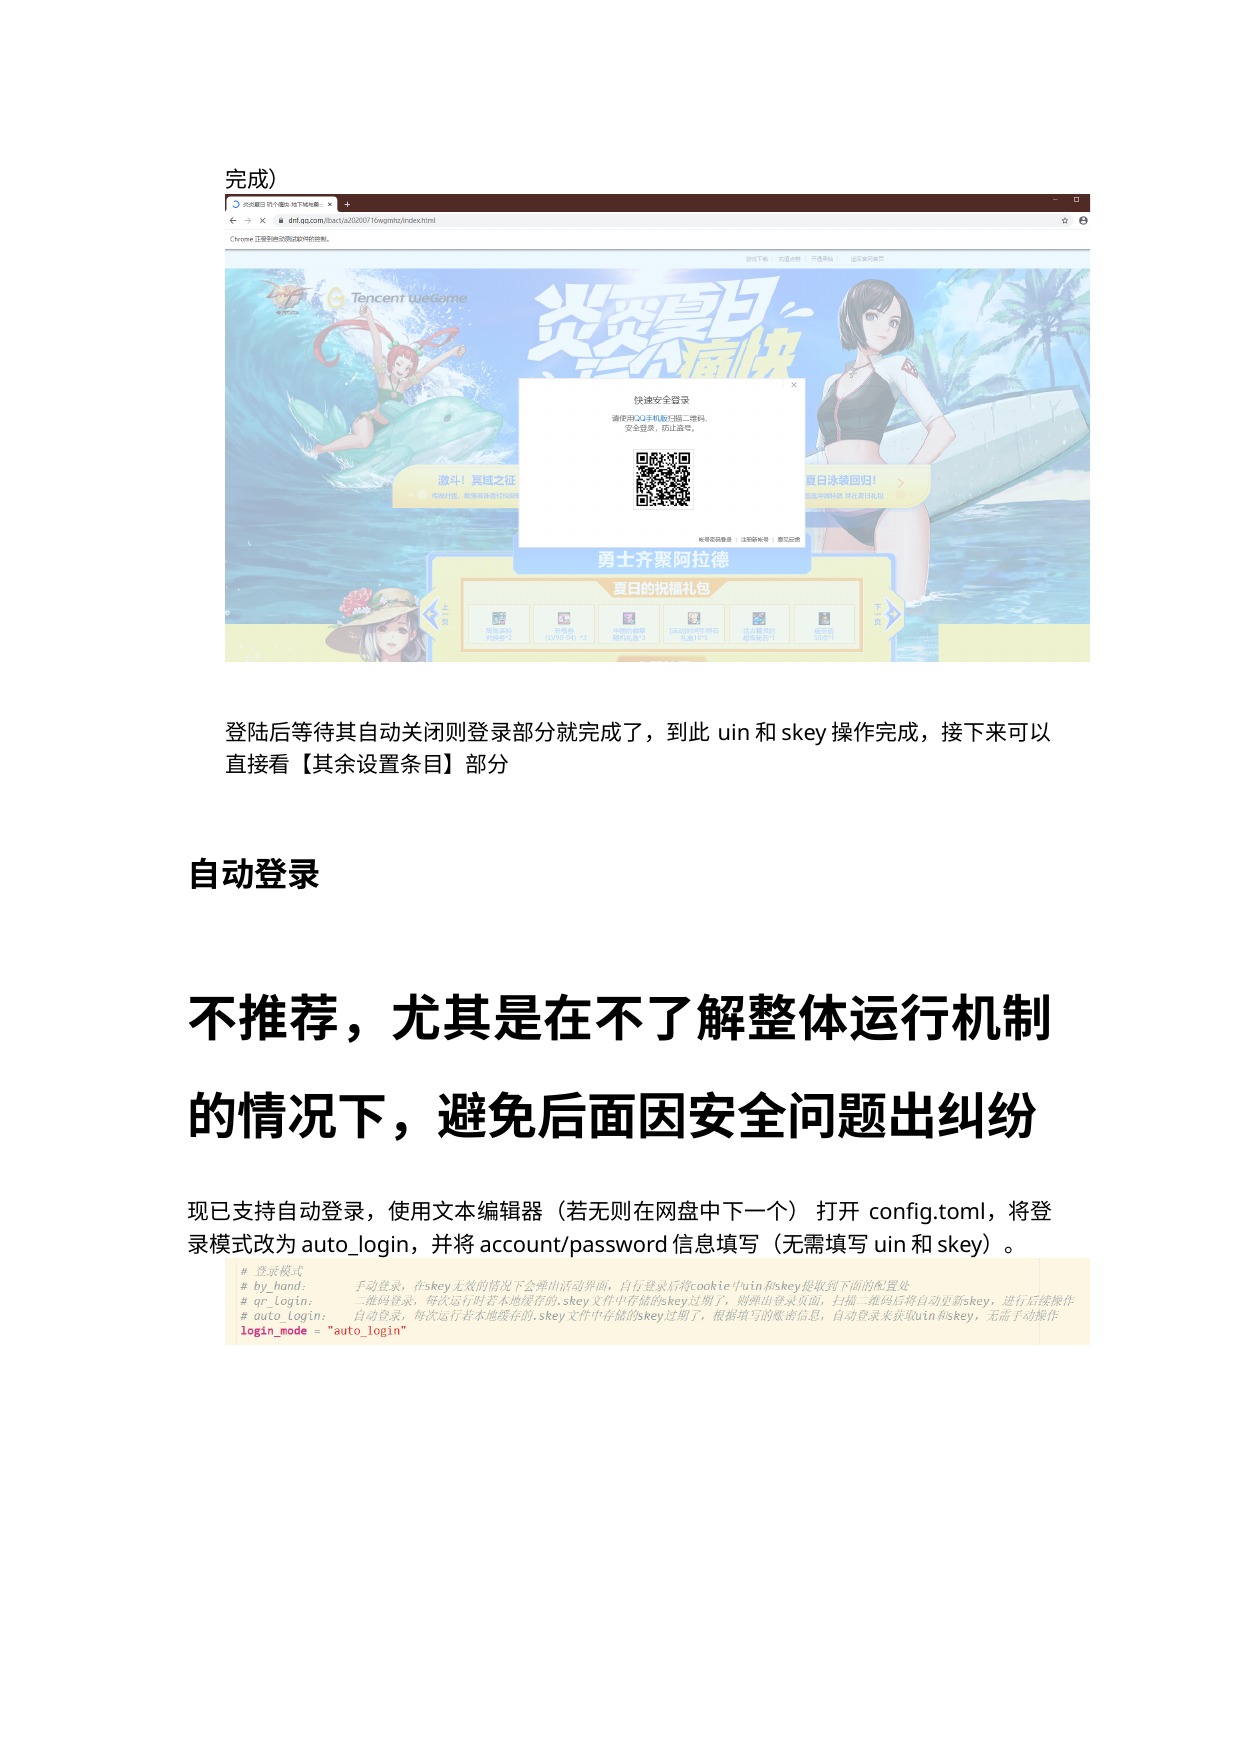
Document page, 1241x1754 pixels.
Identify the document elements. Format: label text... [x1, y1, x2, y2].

list 登陆后等待其自动关闭则登录部分就完成了，到此uin和skey操作完成，接下来可以直接看【其余设置条目】部分 [225, 714, 1053, 779]
subtitle 自动登录 [187, 839, 1053, 904]
text 不推荐，尤其是在不了解整体运行机制的情况下，避免后面因安全问题出纠纷 [187, 966, 1053, 1161]
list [225, 162, 1053, 194]
picture [225, 1258, 1091, 1345]
picture [225, 194, 1091, 662]
text 现已支持自动登录，使用文本编辑器（若无则在网盘中下一个） 打开config.toml，将登录模式改为auto_login，并将account/password信息填写（无需填写uin和skey）。 [187, 1194, 1053, 1259]
